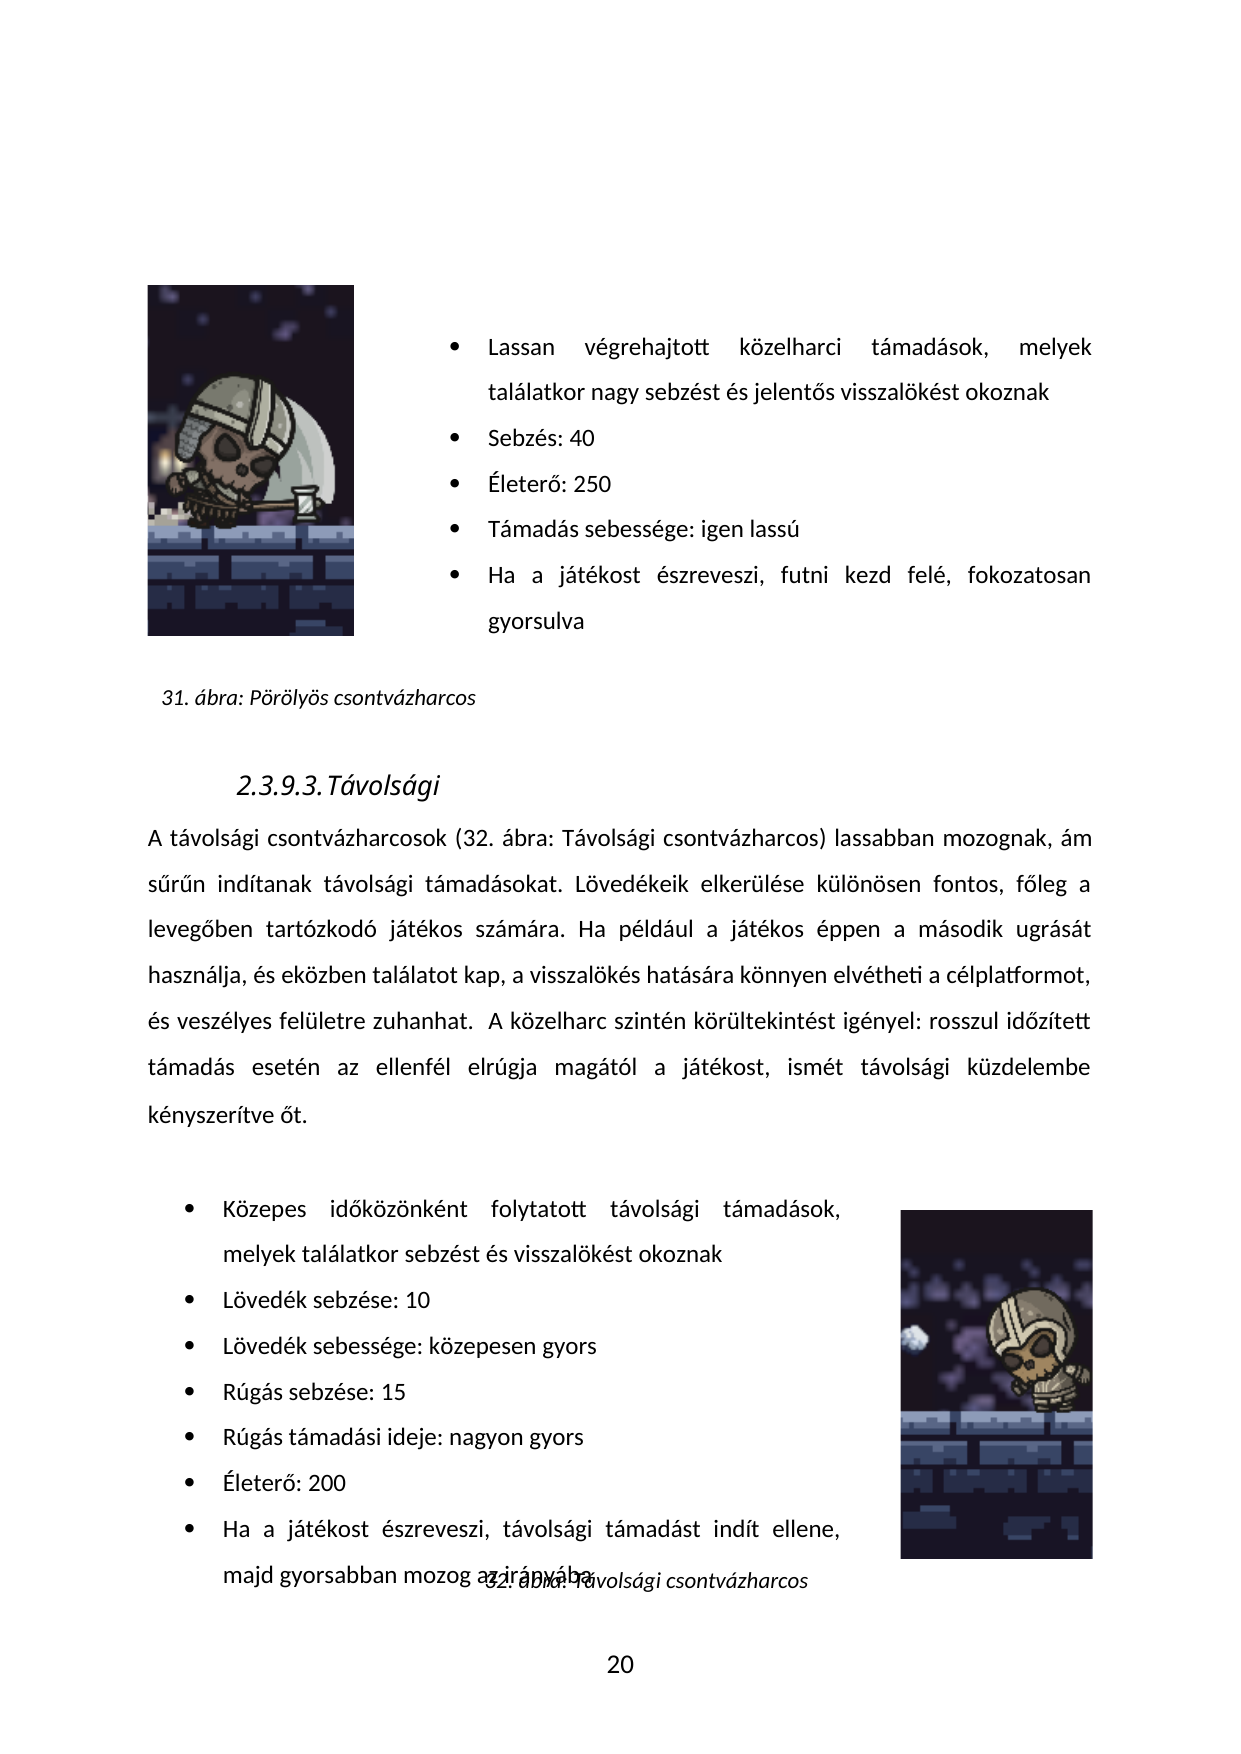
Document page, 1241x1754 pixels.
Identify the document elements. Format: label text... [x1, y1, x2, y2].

list Lövedék sebzése: 10 [185, 1284, 900, 1315]
subtitle Távolsági [236, 767, 1092, 804]
list Sebzés: 40 [354, 422, 1092, 453]
list Közepes időközönként folytatott távolsági támadások, melyek találatkor sebzést és visszalökést okoznak [185, 1193, 1092, 1269]
list Ha a játékost észreveszi, távolsági támadást indít ellene, majd gyorsabban mozog az irányába [185, 1513, 1092, 1589]
picture [900, 1210, 1093, 1559]
picture [147, 285, 354, 636]
list Rúgás támadási ideje: nagyon gyors [185, 1422, 900, 1452]
list Lövedék sebessége: közepesen gyors [185, 1330, 900, 1361]
list Rúgás sebzése: 15 [185, 1376, 900, 1406]
list Életerő: 250 [354, 468, 1092, 498]
list Ha a játékost észreveszi, futni kezd felé, fokozatosan gyorsulva [354, 559, 1092, 636]
list Támadás sebessége: igen lassú [354, 513, 1092, 544]
text A távolsági csontvázharcosok (32. ábra: Távolsági csontvázharcos) lassabban mozognak, ám sűrűn indítanak távolsági támadásokat. Lövedékeik elkerülése különösen fontos, főleg a levegőben tartózkodó játékos számára. Ha például a játékos éppen a második ugrását használja, és eközben találatot kap, a visszalökés hatására könnyen elvétheti a célplatformot, és veszélyes felületre zuhanhat. A közelharc szintén körültekintést igényel: rosszul időzített támadás esetén az ellenfél elrúgja magától a játékost, ismét távolsági küzdelembe kényszerítve őt. [148, 822, 1092, 1131]
list Lassan végrehajtott közelharci támadások, melyek találatkor nagy sebzést és jelentős visszalökést okoznak [354, 331, 1092, 407]
list Életerő: 200 [185, 1467, 900, 1498]
